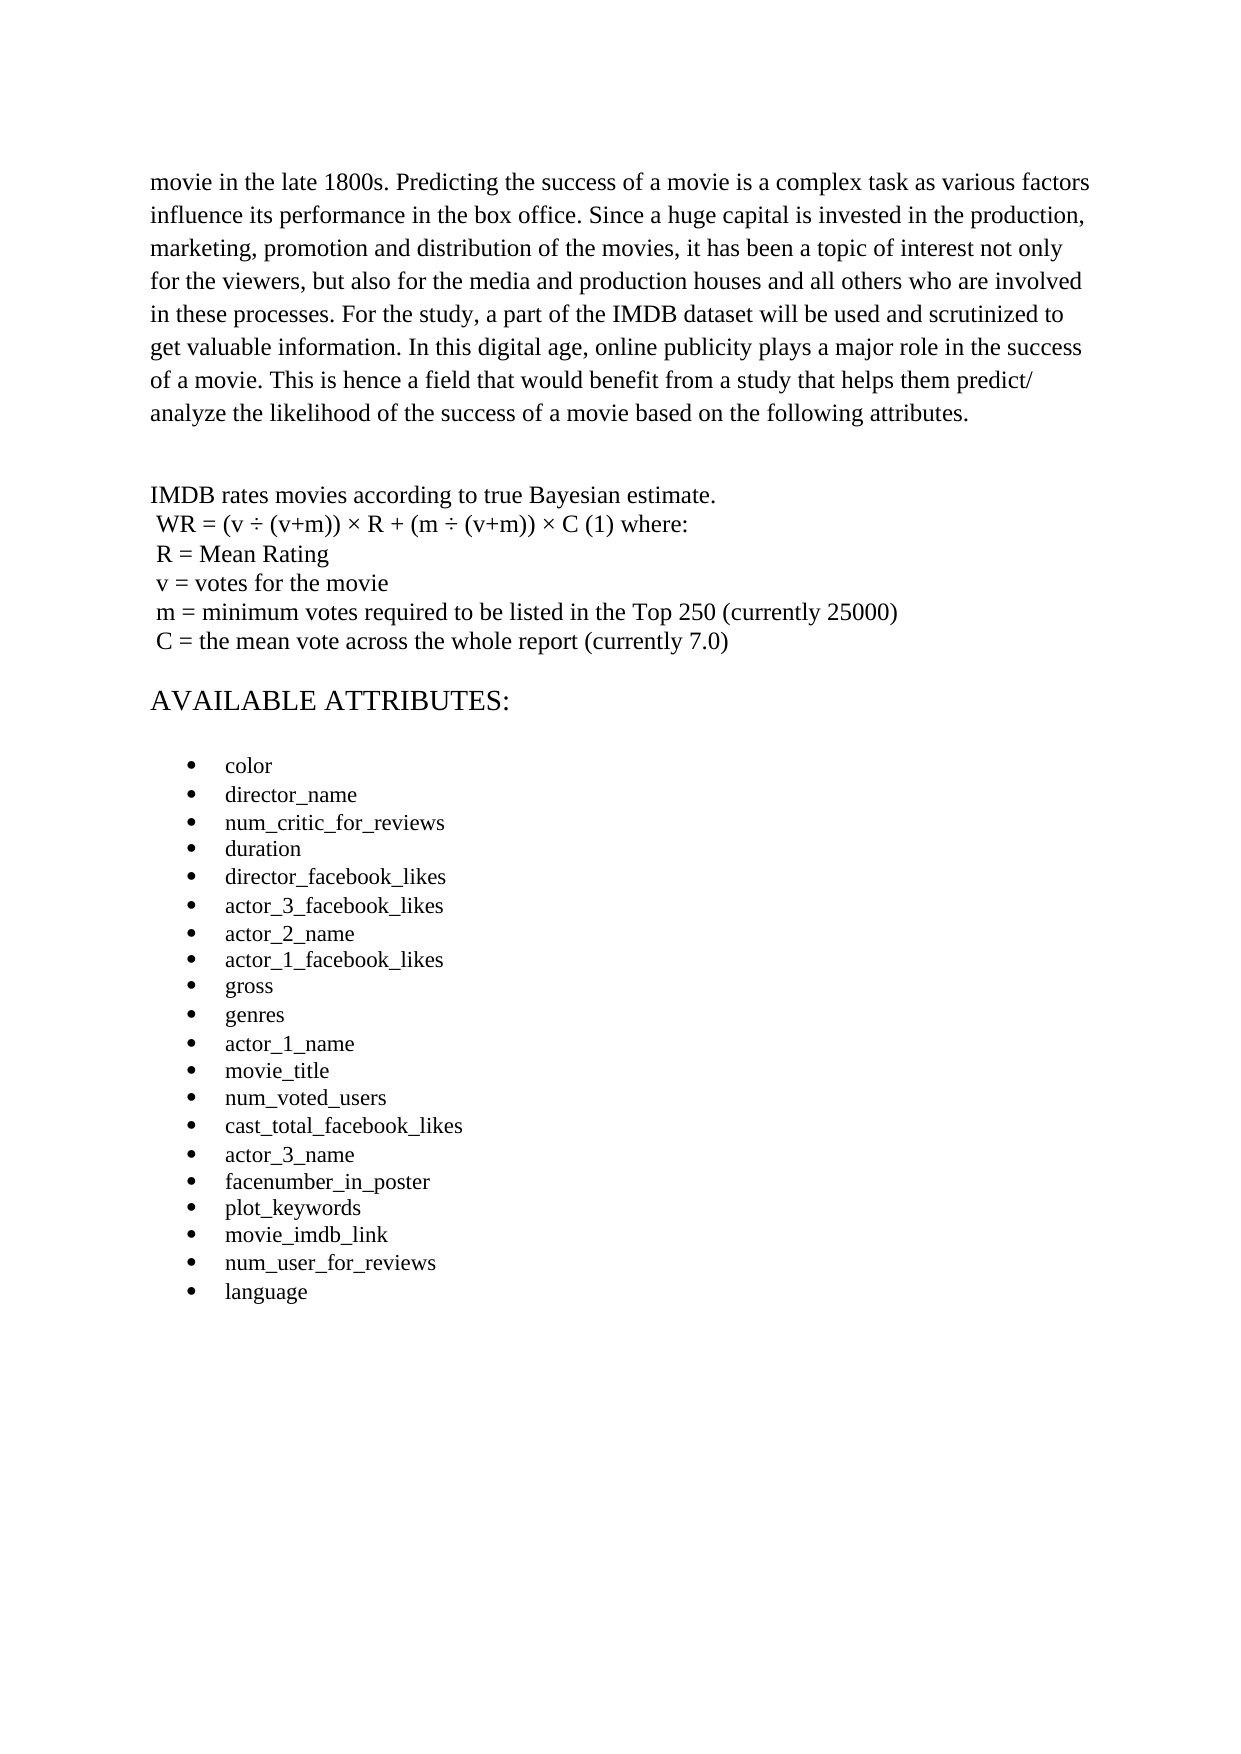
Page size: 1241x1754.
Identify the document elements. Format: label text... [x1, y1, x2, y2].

list actor_1_facebook_likes [187, 946, 1117, 972]
list director_name [187, 779, 1117, 809]
list cast_total_facebook_likes [187, 1110, 1117, 1139]
text AVAILABLE ATTRIBUTES: [150, 683, 1117, 717]
list language [187, 1276, 1117, 1305]
list duration [187, 835, 1117, 861]
text IMDB rates movies according to true Bayesian estimate. WR = (v ÷ (v+m)) × R + (m ÷ (v+m)) × C (1) where: [150, 480, 721, 538]
text R = Mean Rating [156, 538, 1117, 568]
list actor_1_name [187, 1028, 1117, 1057]
list actor_3_facebook_likes [187, 891, 1117, 920]
list genres [187, 999, 1117, 1028]
list movie_title [187, 1057, 1117, 1083]
list num_critic_for_reviews [187, 809, 1117, 835]
list actor_3_name [187, 1139, 1117, 1168]
list movie_imdb_link [187, 1221, 1117, 1247]
text m = minimum votes required to be listed in the Top 250 (currently 25000) C = the mean vote across the whole report (currently 7.0) [156, 597, 907, 655]
list facenumber_in_poster [187, 1168, 1117, 1194]
list num_user_for_reviews [187, 1247, 1117, 1276]
list actor_2_name [187, 920, 1117, 946]
list gross [187, 972, 1117, 999]
text v = votes for the movie [156, 568, 1117, 597]
list plot_keywords [187, 1194, 1117, 1221]
list director_facebook_likes [187, 862, 1117, 891]
list color [187, 751, 1117, 779]
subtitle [150, 167, 1090, 427]
list num_voted_users [187, 1083, 1117, 1110]
